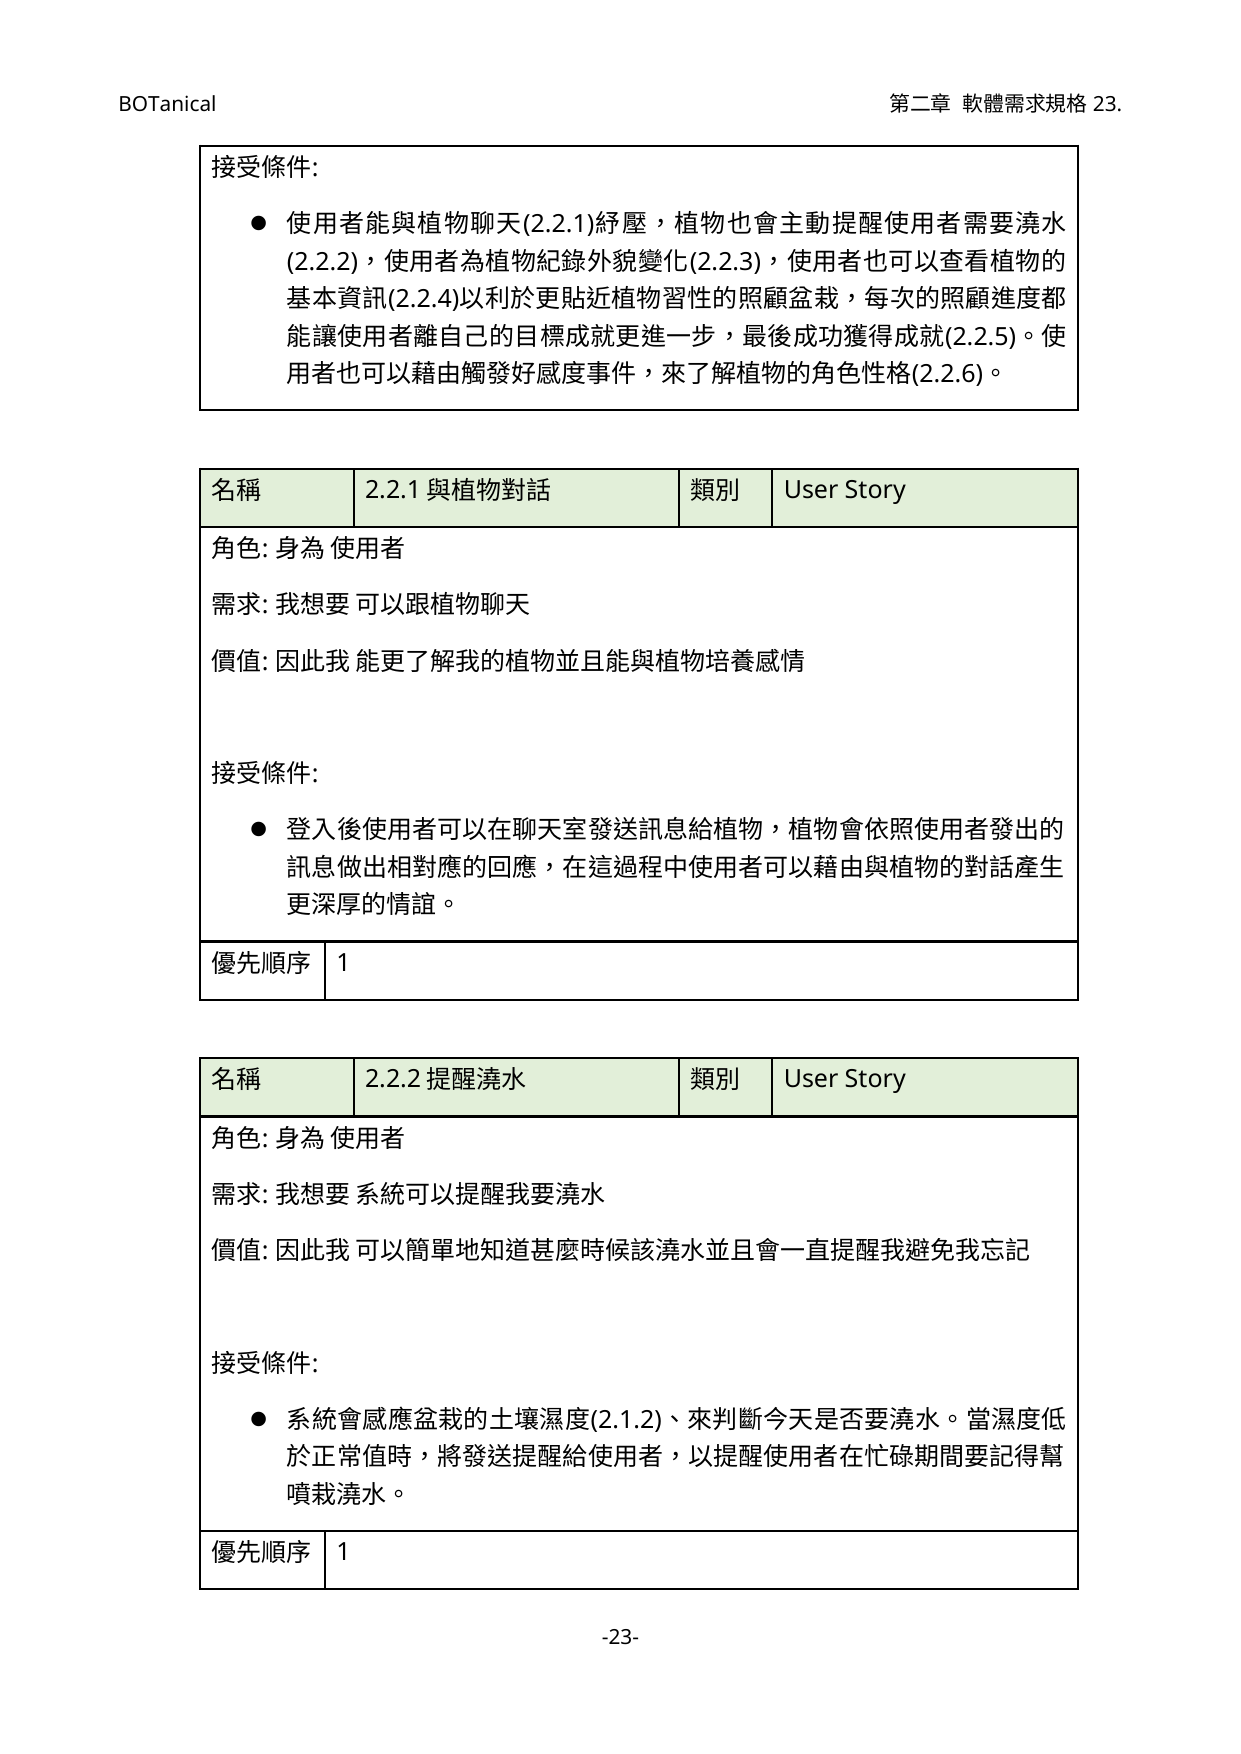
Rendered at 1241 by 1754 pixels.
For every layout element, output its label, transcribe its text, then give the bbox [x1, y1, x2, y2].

table_header 名稱 [201, 470, 353, 526]
table_header 名稱 [201, 1059, 353, 1115]
table_cell 優先順序 [201, 943, 324, 999]
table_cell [201, 147, 1077, 409]
table_header 類別 [680, 470, 771, 526]
table_header User Story [773, 1059, 1077, 1115]
table_cell 角色: 身為 使用者 需求: 我想要 系統可以提醒我要澆水 價值: 因此我 可以簡單地知道甚麼時候該澆水並且會一直提醒我避免我忘記 接受條件: 系統會感應盆栽的土壤濕度(2.1.2)、來判斷今天是否要澆水。當濕度低於正常值時，將發送提醒給使用者，以提醒使用者在忙碌期間要記得幫噴栽澆水。 [201, 1118, 1077, 1530]
table_cell 優先順序 [201, 1532, 324, 1588]
table_header 2.2.1與植物對話 [355, 470, 678, 526]
table_header 2.2.2提醒澆水 [355, 1059, 678, 1115]
table_cell 角色: 身為 使用者 需求: 我想要 可以跟植物聊天 價值: 因此我 能更了解我的植物並且能與植物培養感情 接受條件: 登入後使用者可以在聊天室發送訊息給植物，植物會依照使用者發出的訊息做出相對應的回應，在這過程中使用者可以藉由與植物的對話產生更深厚的情誼。 [201, 528, 1077, 940]
table_header 類別 [680, 1059, 771, 1115]
table_cell 1 [326, 1532, 1077, 1588]
table_cell 1 [326, 943, 1077, 999]
table_header User Story [773, 470, 1077, 526]
